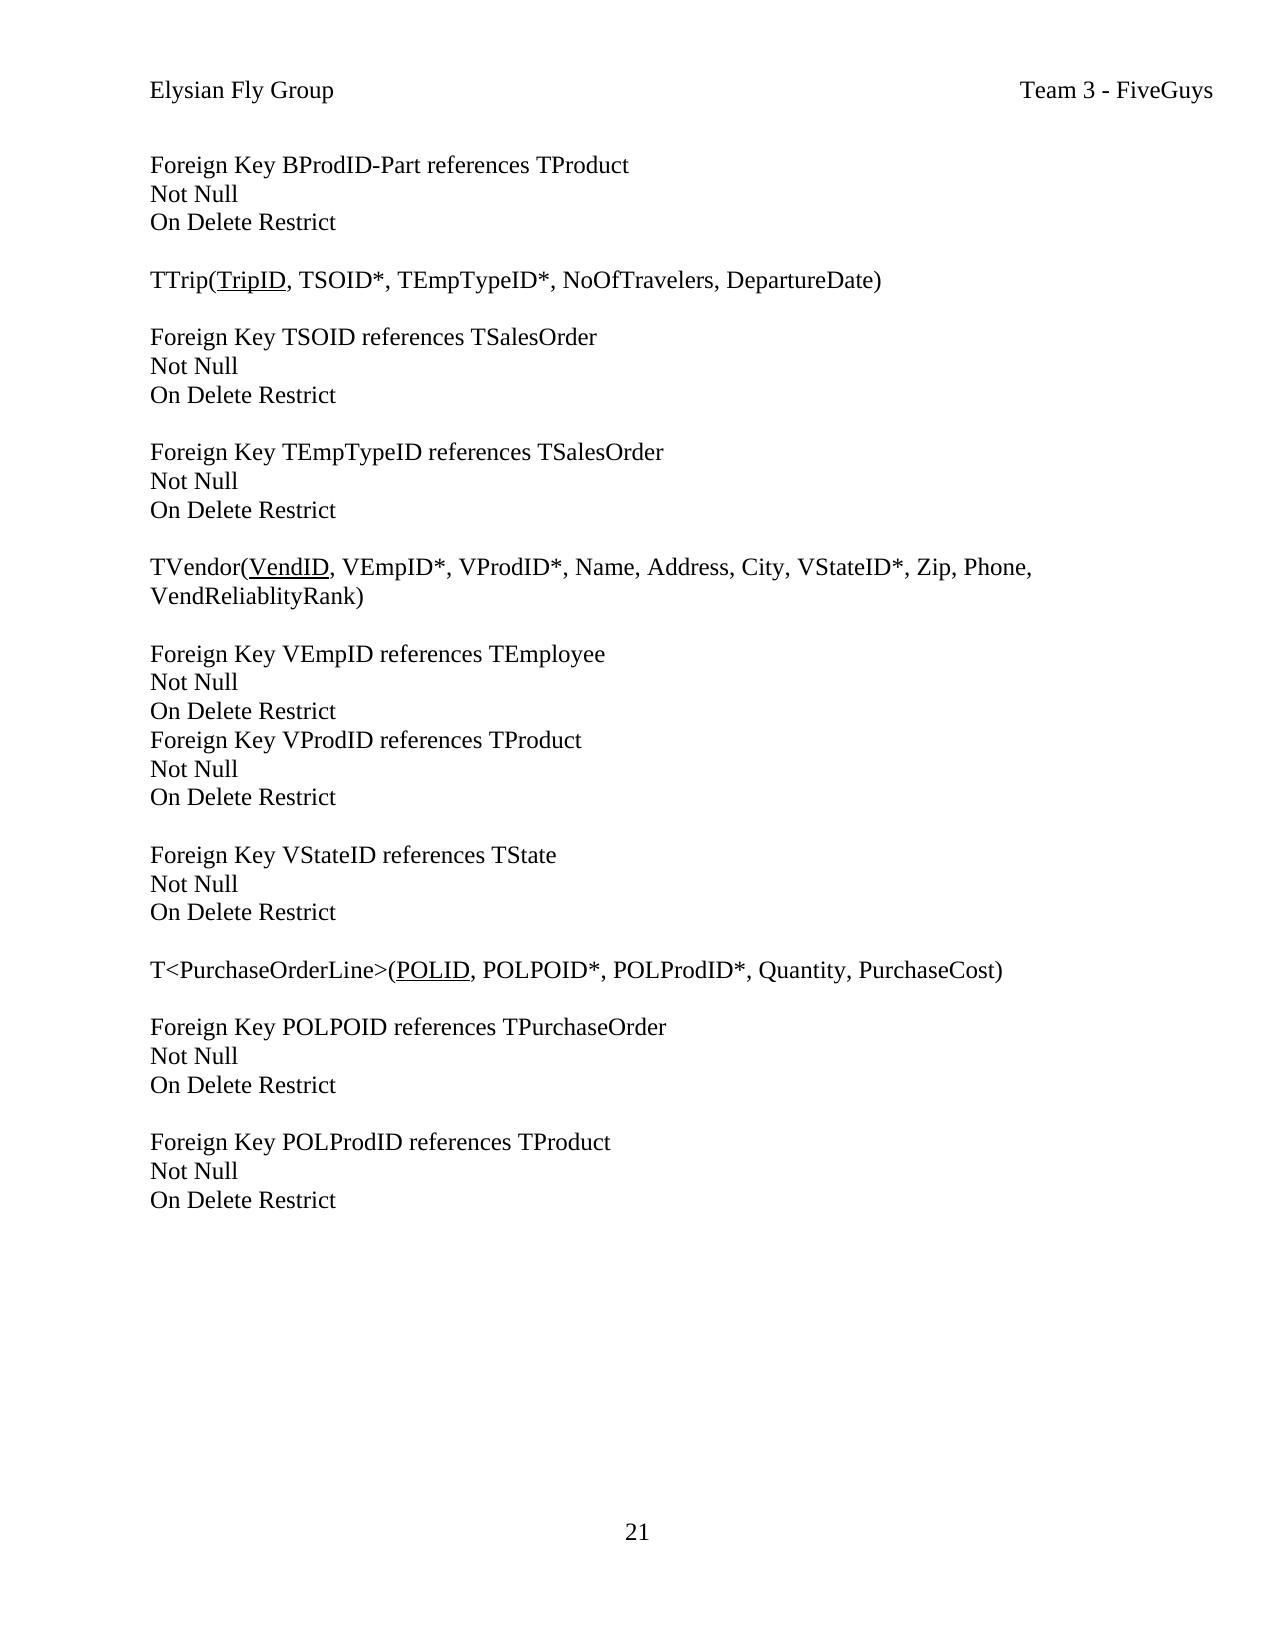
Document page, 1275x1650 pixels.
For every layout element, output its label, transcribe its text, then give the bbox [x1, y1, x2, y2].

text Foreign Key VStateID references TState [150, 840, 1125, 869]
text On Delete Restrict [150, 1185, 1125, 1214]
text Not Null [150, 1041, 1125, 1070]
text Foreign Key TEmpTypeID references TSalesOrder [150, 437, 1125, 466]
text Not Null [150, 351, 1125, 380]
text Not Null [150, 869, 1125, 897]
text Not Null [150, 466, 1125, 495]
text On Delete Restrict [150, 207, 1125, 236]
text Foreign Key BProdID-Part references TProduct [150, 150, 1125, 179]
text T<PurchaseOrderLine>(POLID, POLPOID*, POLProdID*, Quantity, PurchaseCost) [150, 955, 1125, 984]
text Not Null [150, 179, 1125, 207]
text Not Null [150, 667, 1125, 696]
text Not Null [150, 754, 1125, 782]
text On Delete Restrict [150, 380, 1125, 409]
text On Delete Restrict [150, 696, 1125, 725]
text Foreign Key VEmpID references TEmployee [150, 639, 1125, 667]
text Foreign Key VProdID references TProduct [150, 725, 1125, 754]
text TVendor(VendID, VEmpID*, VProdID*, Name, Address, City, VStateID*, Zip, Phone, VendReliablityRank) [150, 552, 1125, 610]
text On Delete Restrict [150, 782, 1125, 811]
text TTrip(TripID, TSOID*, TEmpTypeID*, NoOfTravelers, DepartureDate) [150, 265, 1125, 294]
text Foreign Key POLProdID references TProduct [150, 1127, 1125, 1156]
text Foreign Key POLPOID references TPurchaseOrder [150, 984, 1125, 1041]
text On Delete Restrict [150, 1070, 1125, 1099]
text Foreign Key TSOID references TSalesOrder [150, 322, 1125, 351]
text Not Null [150, 1156, 1125, 1185]
text On Delete Restrict [150, 897, 1125, 926]
text On Delete Restrict [150, 495, 1125, 524]
